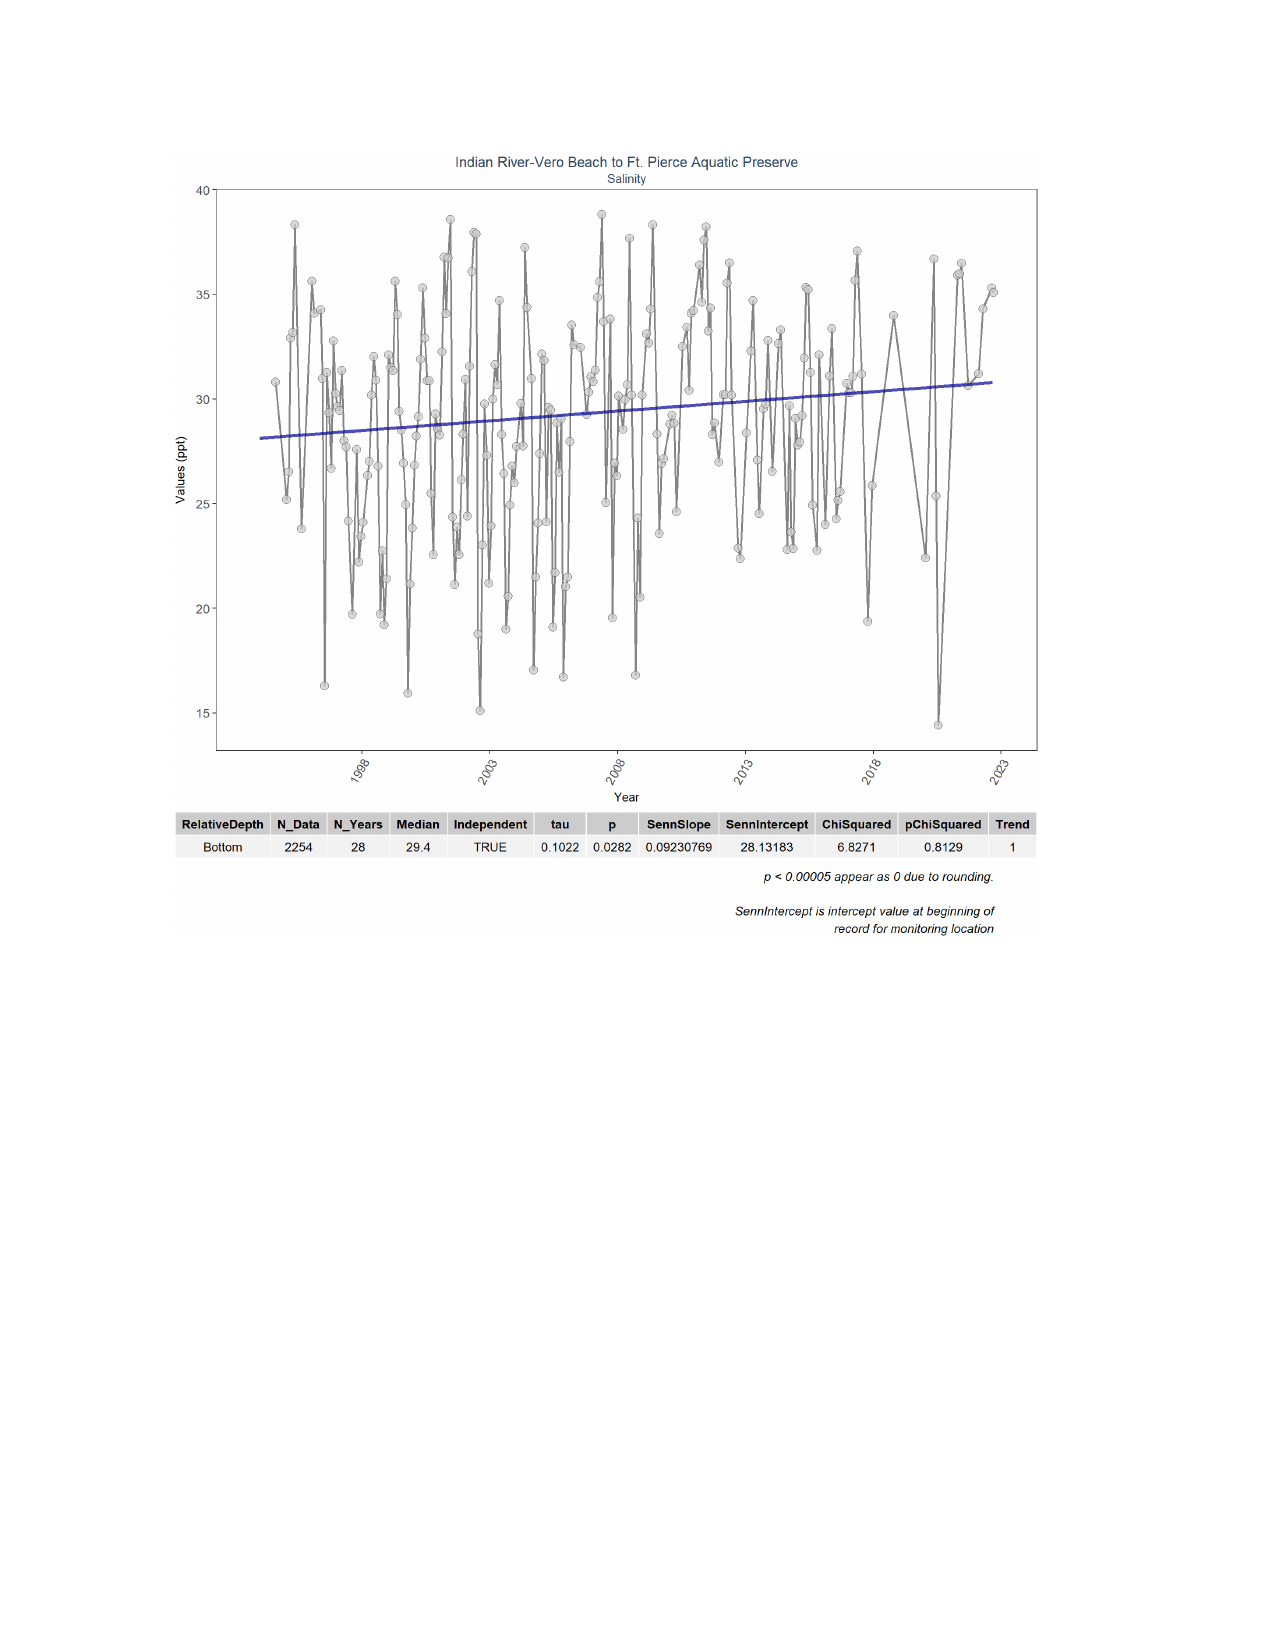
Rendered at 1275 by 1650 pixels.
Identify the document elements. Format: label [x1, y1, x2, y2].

picture [168, 150, 1044, 938]
